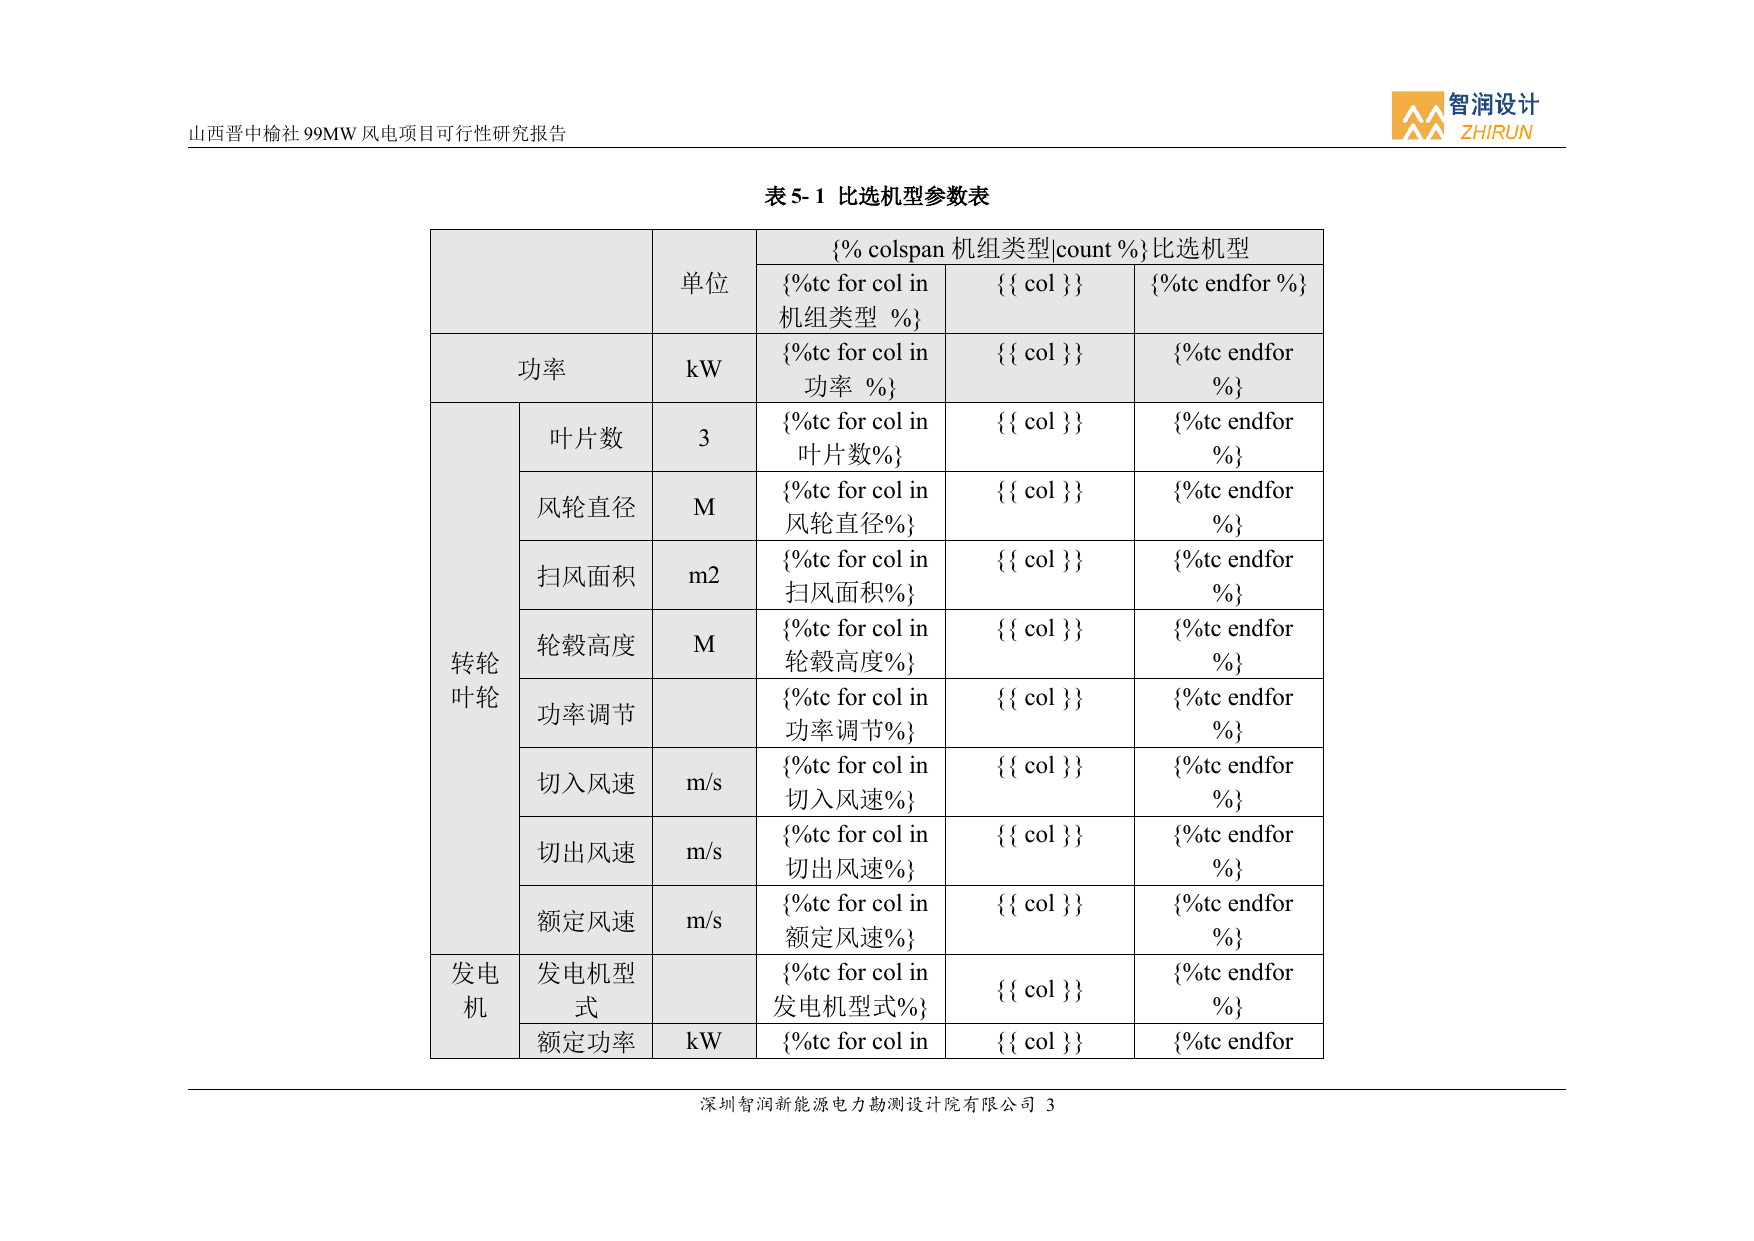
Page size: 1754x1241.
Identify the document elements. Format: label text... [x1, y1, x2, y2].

table_cell {{ col }} [946, 679, 1134, 747]
table_cell {%tc for col in 轮毂高度%} [757, 610, 945, 678]
table_cell 功率调节 [520, 679, 652, 747]
table_cell {%tc for col in 扫风面积%} [757, 541, 945, 609]
table_cell {%tc endfor %} [1135, 334, 1323, 402]
table_cell {%tc for col in 发电机型式%} [757, 955, 945, 1023]
table_cell {%tc for col in 额定功率%} [757, 1024, 945, 1058]
table_cell m/s [653, 817, 756, 885]
table_cell m/s [653, 748, 756, 816]
table_cell {%tc for col in 切入风速%} [757, 748, 945, 816]
table_cell 扫风面积 [520, 541, 652, 609]
table_cell {%tc endfor %} [1135, 748, 1323, 816]
picture [1391, 88, 1539, 141]
table_cell 转轮叶轮 [431, 403, 519, 954]
table_cell m2 [653, 541, 756, 609]
text 表5- 1 比选机型参数表 [187, 178, 1566, 212]
table_cell 发电机 [431, 955, 519, 1058]
table_cell [653, 955, 756, 1023]
table_cell {%tc endfor %} [1135, 886, 1323, 954]
table_cell 轮毂高度 [520, 610, 652, 678]
table_cell {{ col }} [946, 748, 1134, 816]
table_cell {%tc endfor %} [1135, 541, 1323, 609]
table_cell {%tc for col in 功率调节%} [757, 679, 945, 747]
table_cell {%tc for col in 额定风速%} [757, 886, 945, 954]
table_cell m/s [653, 886, 756, 954]
table_cell [653, 679, 756, 747]
table_cell 切出风速 [520, 817, 652, 885]
table_cell 发电机型式 [520, 955, 652, 1023]
table_cell {{ col }} [946, 1024, 1134, 1058]
table_cell {%tc endfor %} [1135, 610, 1323, 678]
table_cell {%tc endfor %} [1135, 265, 1323, 333]
table_cell {%tc endfor %} [1135, 817, 1323, 885]
table_cell {{ col }} [946, 886, 1134, 954]
table_cell {{ col }} [946, 541, 1134, 609]
table_header 单位 [653, 230, 756, 333]
table_cell {{ col }} [946, 265, 1134, 333]
table_cell {{ col }} [946, 403, 1134, 471]
table_cell kW [653, 334, 756, 402]
table_cell {{ col }} [946, 817, 1134, 885]
table_cell {%tc endfor %} [1135, 955, 1323, 1023]
table_cell 风轮直径 [520, 472, 652, 540]
table_cell 额定功率 [520, 1024, 652, 1058]
table_cell {{ col }} [946, 334, 1134, 402]
table_cell {{ col }} [946, 955, 1134, 1023]
table_cell {%tc endfor %} [1135, 403, 1323, 471]
table_cell 3 [653, 403, 756, 471]
table_cell 额定风速 [520, 886, 652, 954]
table_cell M [653, 472, 756, 540]
table_cell {%tc endfor %} [1135, 472, 1323, 540]
table_cell 叶片数 [520, 403, 652, 471]
table_cell {%tc for col in 风轮直径%} [757, 472, 945, 540]
table_cell {%tc for col in 切出风速%} [757, 817, 945, 885]
table_header [431, 230, 652, 333]
table_cell kW [653, 1024, 756, 1058]
table_cell {%tc for col in 功率 %} [757, 334, 945, 402]
table_cell {%tc endfor %} [1135, 1024, 1323, 1058]
table_cell {%tc endfor %} [1135, 679, 1323, 747]
table_cell M [653, 610, 756, 678]
table_cell {{ col }} [946, 472, 1134, 540]
table_cell {%tc for col in 机组类型 %} [757, 265, 945, 333]
table_cell 切入风速 [520, 748, 652, 816]
table_cell {{ col }} [946, 610, 1134, 678]
table_cell 功率 [431, 334, 652, 402]
table_cell {%tc for col in 叶片数%} [757, 403, 945, 471]
table_header {% colspan 机组类型|count %}比选机型 [757, 230, 1323, 264]
